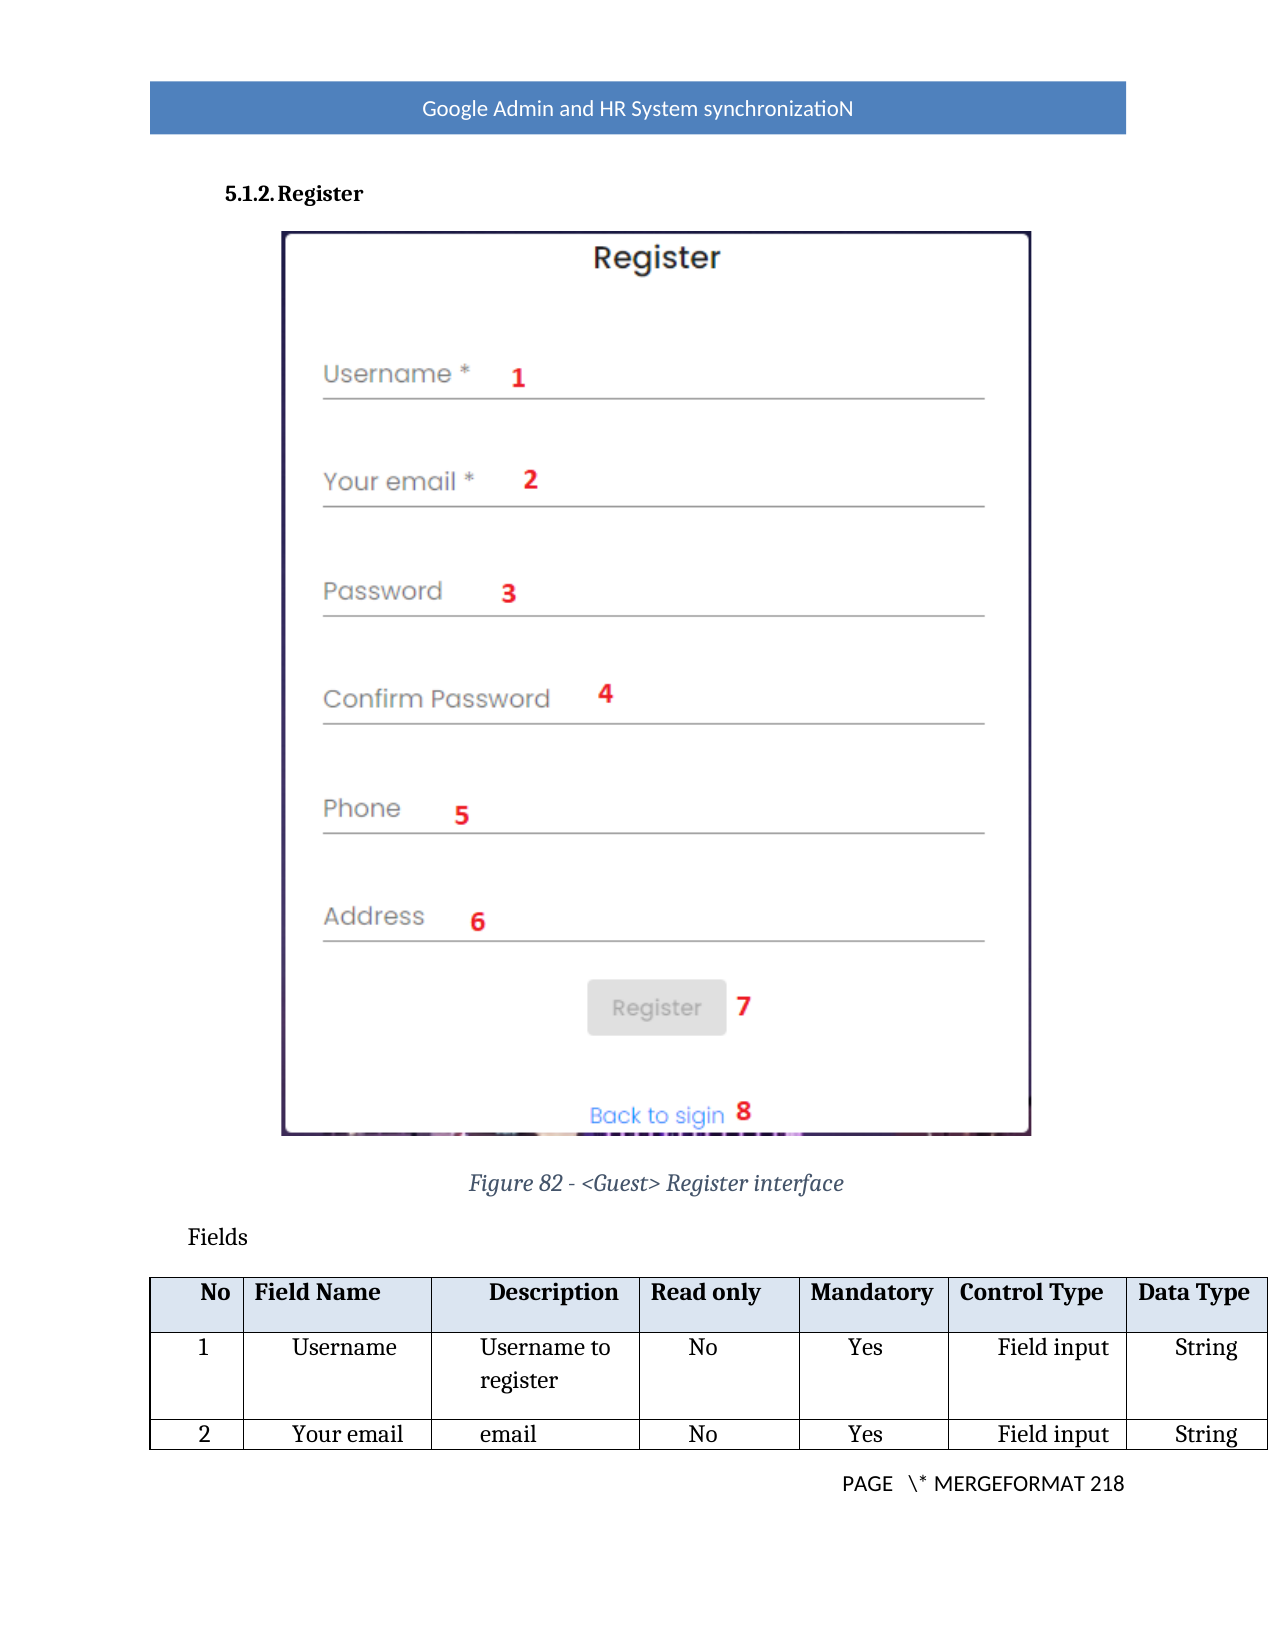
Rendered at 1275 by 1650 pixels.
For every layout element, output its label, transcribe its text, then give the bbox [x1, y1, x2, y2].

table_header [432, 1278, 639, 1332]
text Figure 82 - <Guest> Register interface [187, 1169, 1125, 1198]
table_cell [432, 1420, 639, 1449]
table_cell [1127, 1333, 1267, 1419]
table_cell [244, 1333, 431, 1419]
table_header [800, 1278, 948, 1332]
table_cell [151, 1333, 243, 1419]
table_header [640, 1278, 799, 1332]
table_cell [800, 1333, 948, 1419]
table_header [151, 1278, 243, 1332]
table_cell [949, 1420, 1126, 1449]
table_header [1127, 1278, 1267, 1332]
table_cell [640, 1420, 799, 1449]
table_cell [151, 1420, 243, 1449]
text Fields [187, 1223, 1125, 1252]
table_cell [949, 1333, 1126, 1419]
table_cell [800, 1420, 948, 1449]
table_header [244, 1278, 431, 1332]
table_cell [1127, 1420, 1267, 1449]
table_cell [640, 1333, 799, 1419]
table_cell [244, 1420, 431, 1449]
picture [281, 231, 1032, 1136]
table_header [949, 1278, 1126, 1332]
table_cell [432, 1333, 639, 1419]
subtitle Register [225, 181, 1125, 207]
